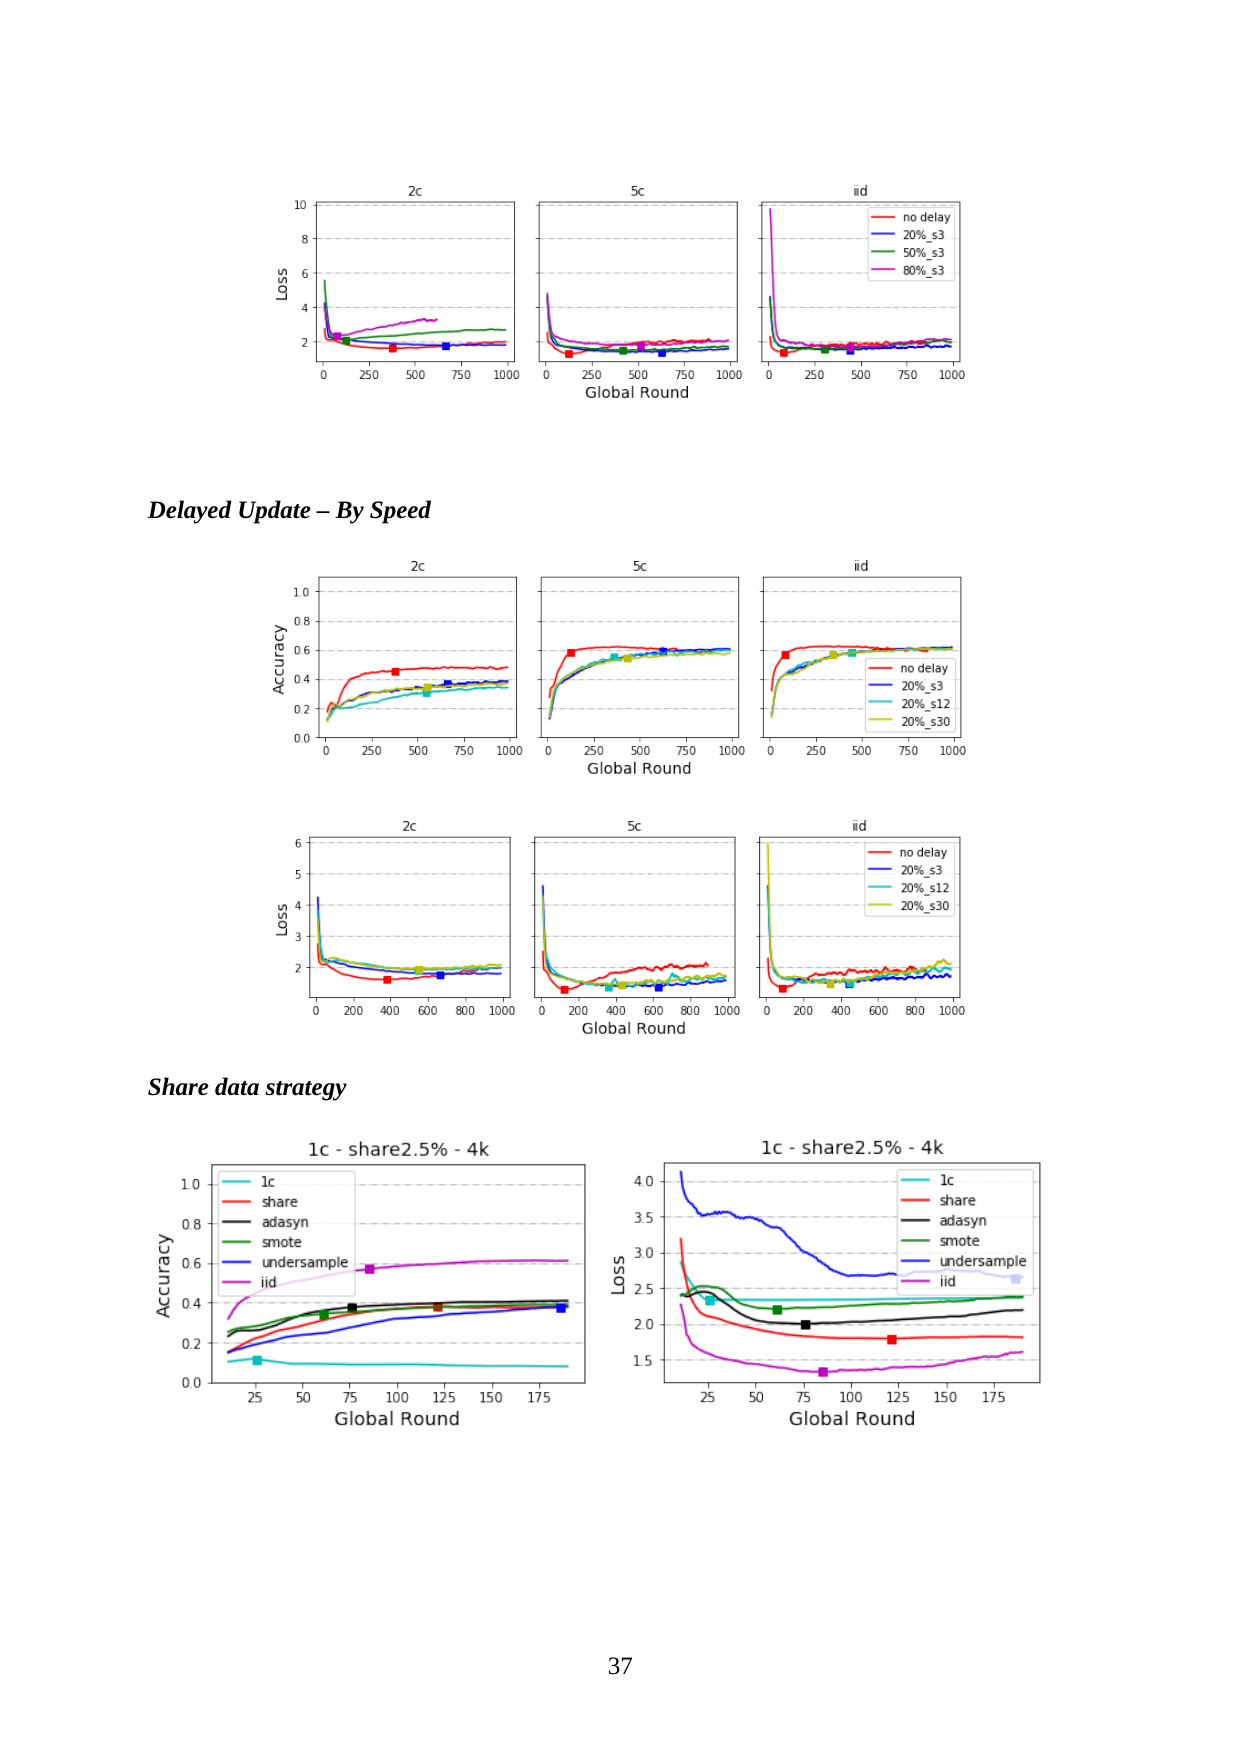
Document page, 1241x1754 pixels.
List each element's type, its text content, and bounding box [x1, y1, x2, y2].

text Share data strategy [148, 1072, 1092, 1101]
picture [599, 1130, 1049, 1439]
text Delayed Update – By Speed [148, 495, 1092, 523]
picture [265, 552, 975, 784]
picture [147, 1132, 594, 1439]
picture [266, 177, 974, 408]
picture [266, 812, 974, 1044]
